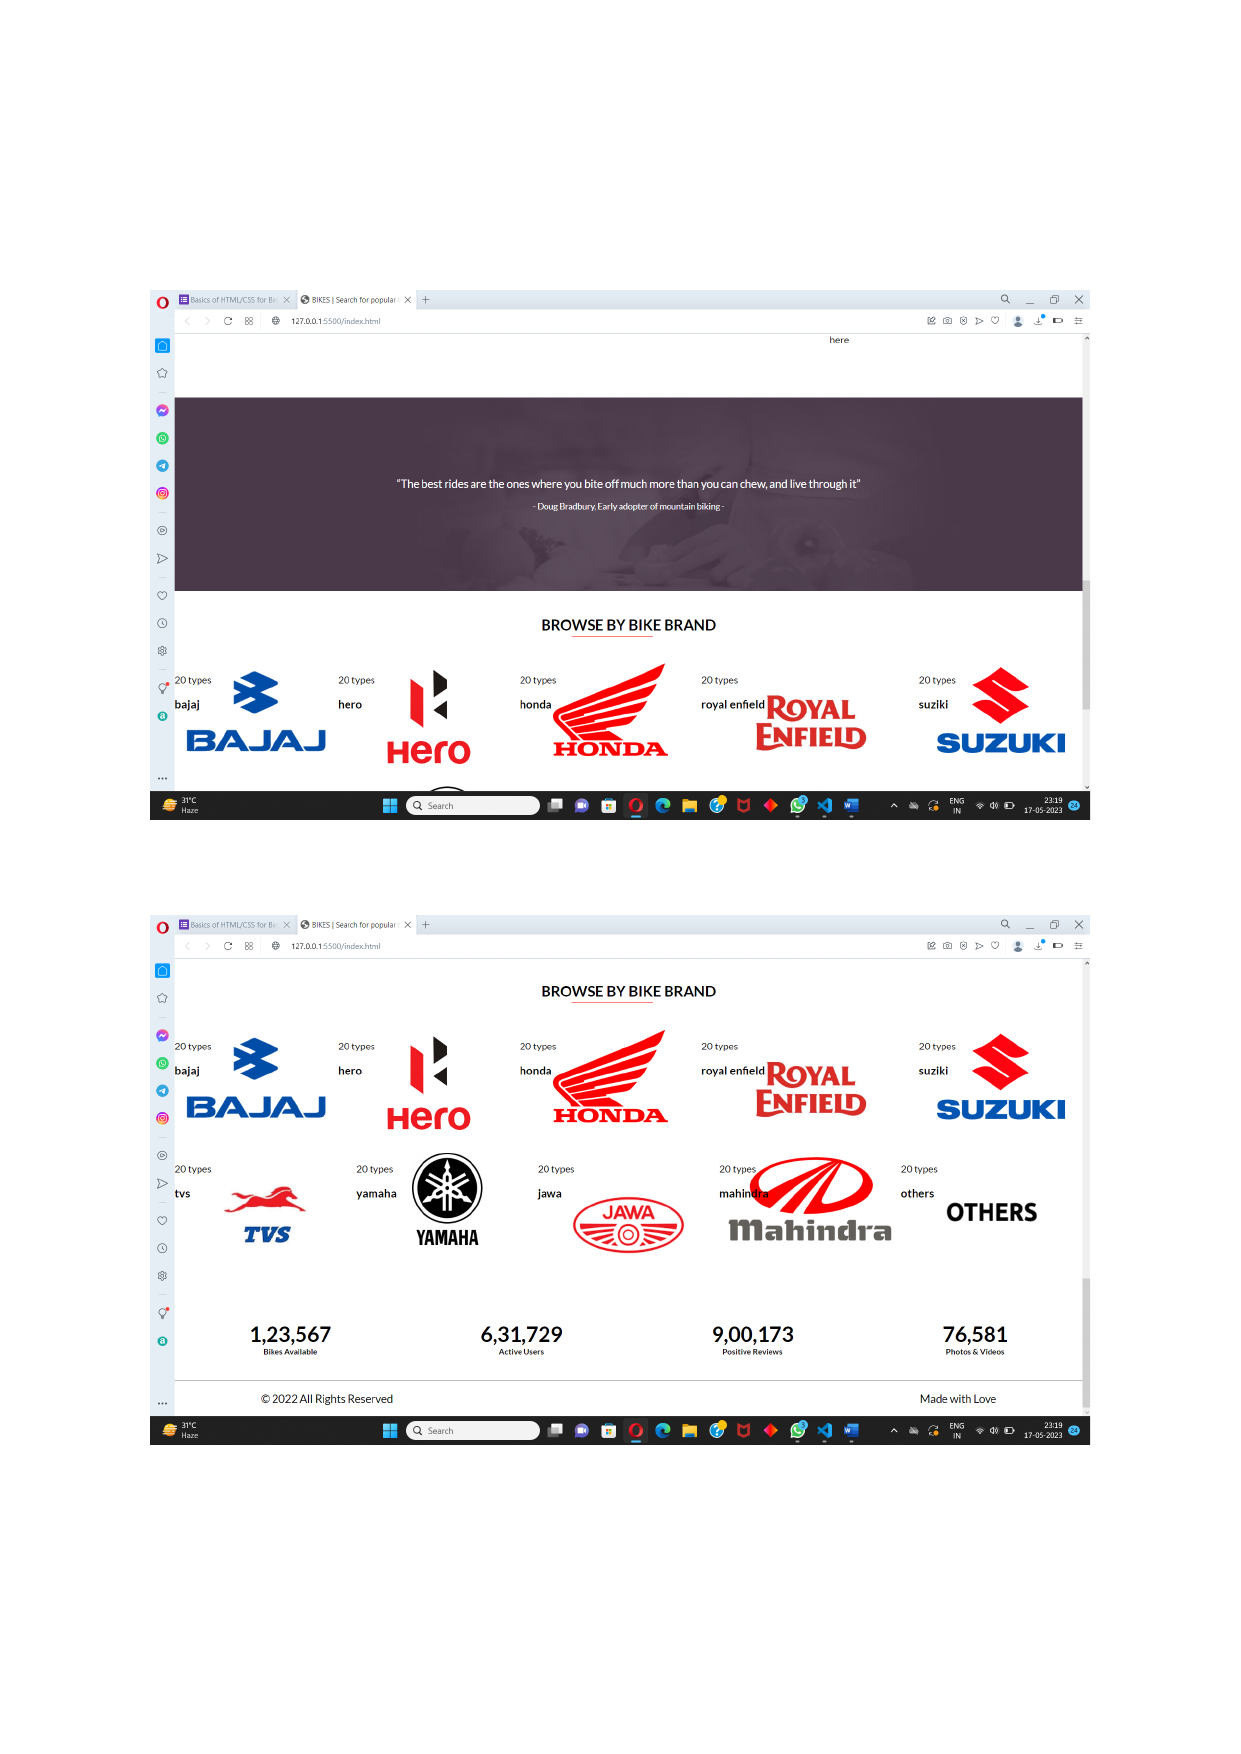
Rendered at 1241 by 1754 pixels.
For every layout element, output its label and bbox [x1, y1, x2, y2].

picture [150, 290, 1091, 820]
picture [150, 915, 1091, 1445]
